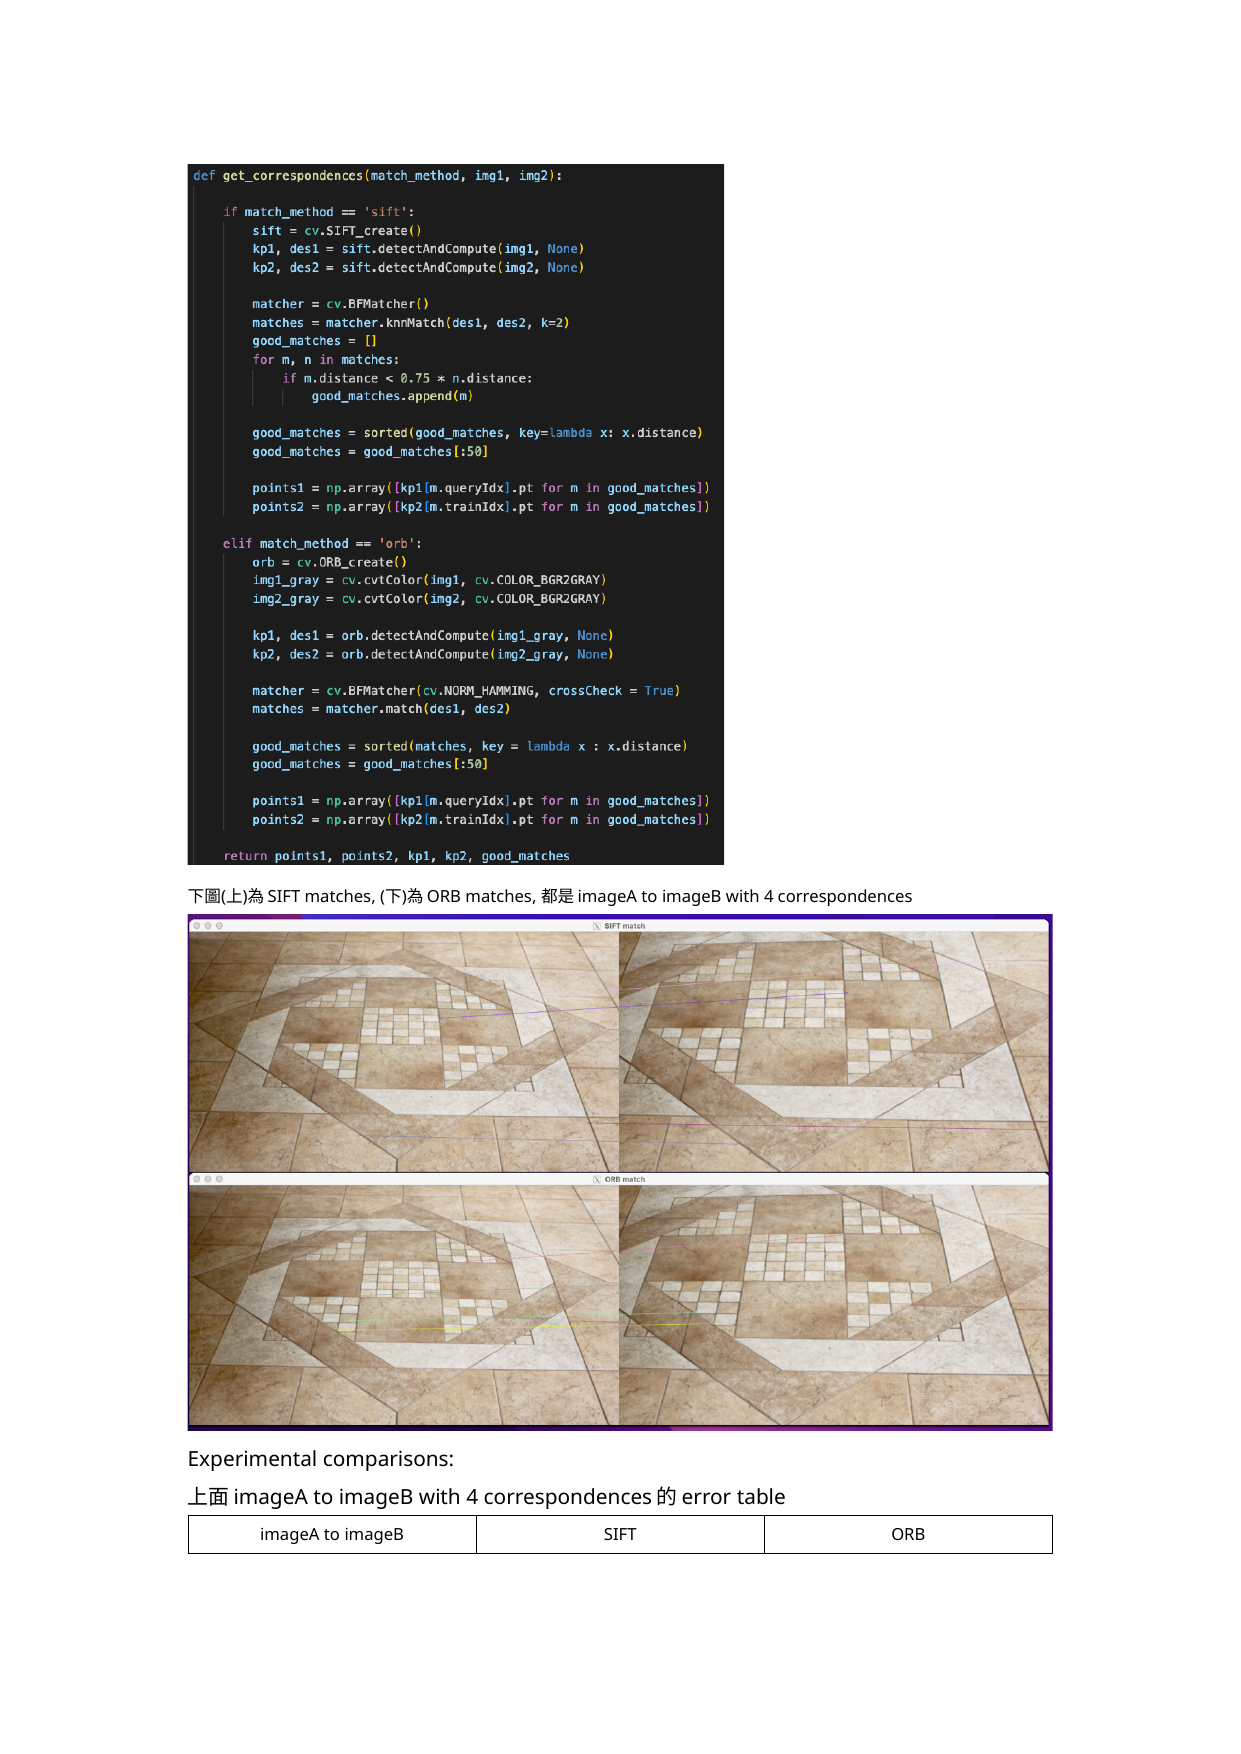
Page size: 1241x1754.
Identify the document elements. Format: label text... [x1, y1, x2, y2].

table_header SIFT [477, 1516, 764, 1553]
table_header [189, 1516, 476, 1553]
text 上面imageA to imageB with 4 correspondences的error table [187, 1477, 1053, 1514]
picture [187, 164, 725, 865]
text Experimental comparisons: [187, 1439, 1053, 1477]
picture [187, 914, 1053, 1431]
table_header ORB [765, 1516, 1052, 1553]
